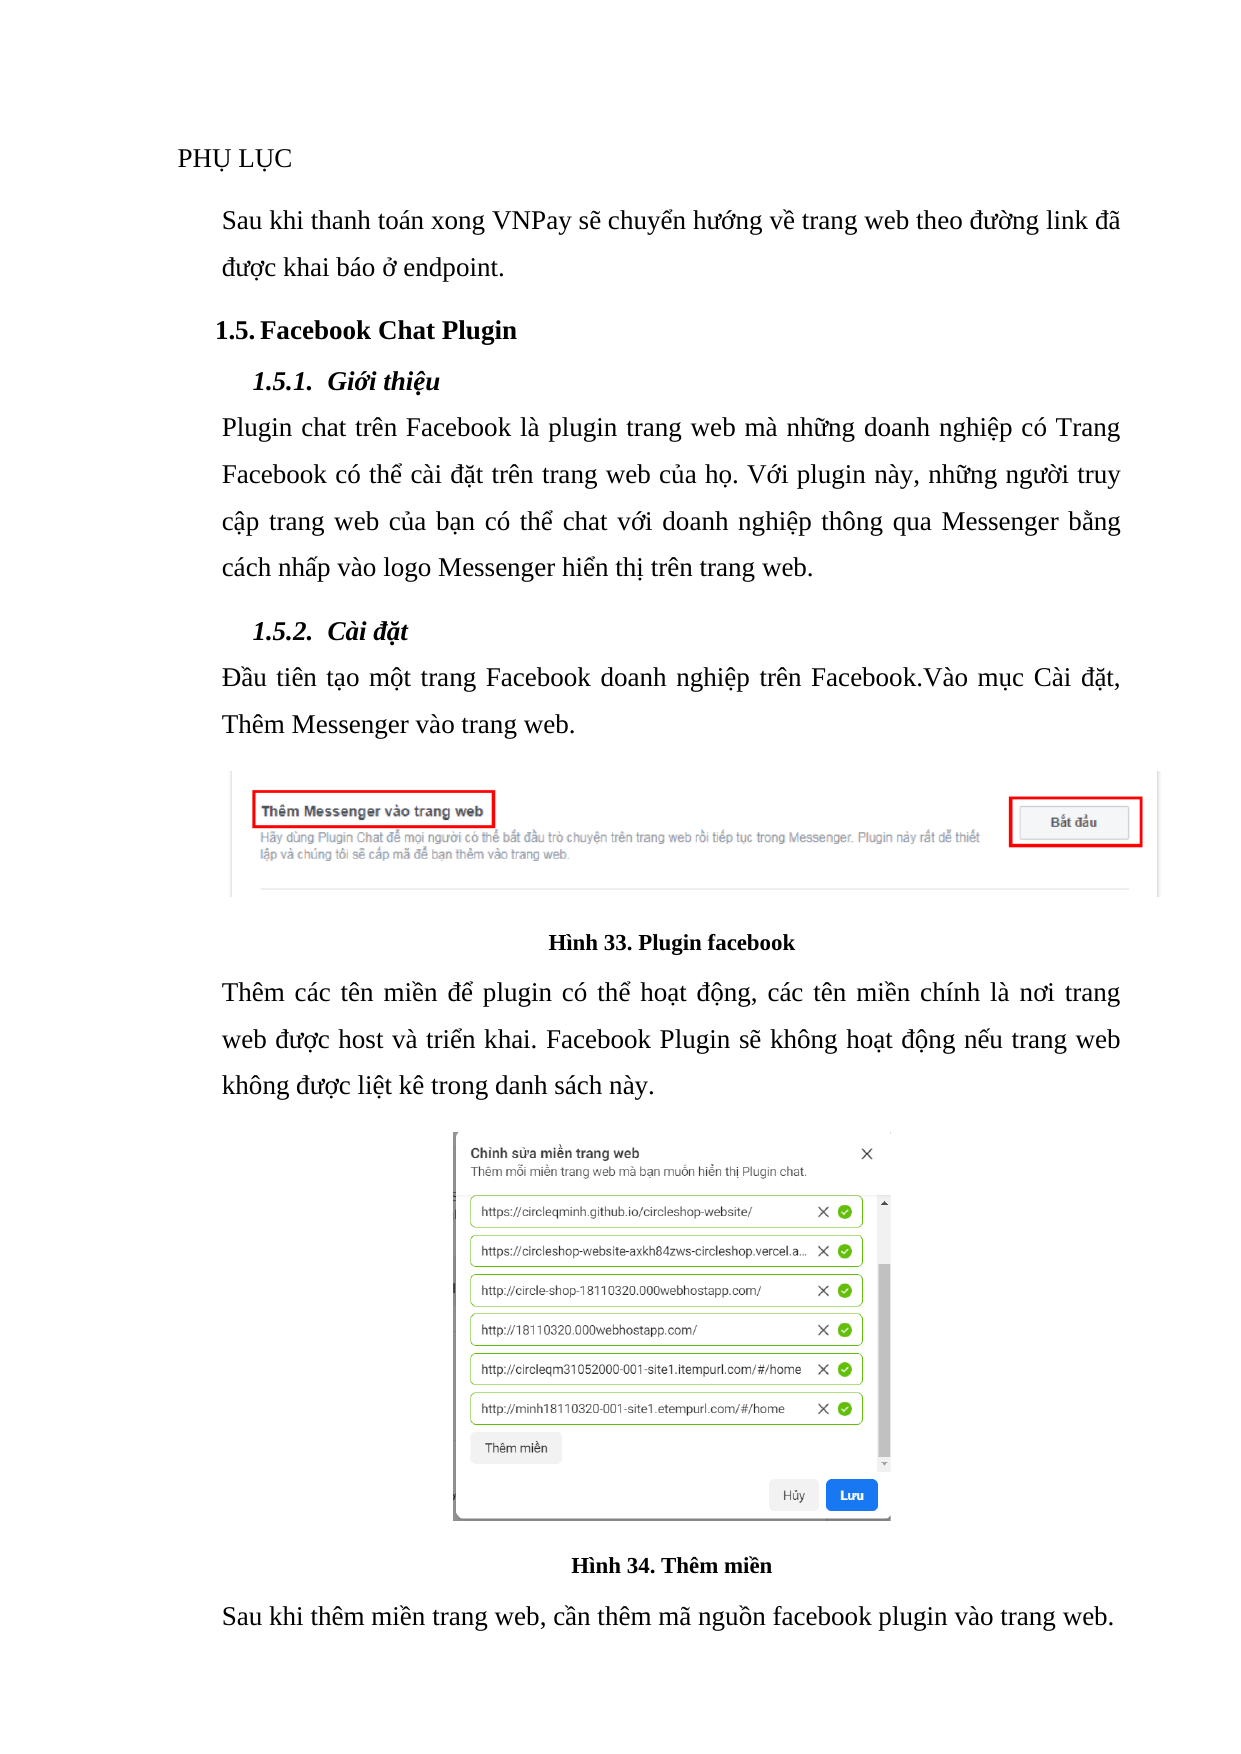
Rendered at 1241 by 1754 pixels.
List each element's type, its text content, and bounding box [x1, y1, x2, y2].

picture [221, 771, 1167, 897]
text Hình . Thêm miền [222, 1552, 1122, 1579]
text Thêm các tên miền để plugin có thể hoạt động, các tên miền chính là nơi trang web được host và triển khai. Facebook Plugin sẽ không hoạt động nếu trang web không được liệt kê trong danh sách này. [222, 976, 1122, 1101]
text Sau khi thanh toán xong VNPay sẽ chuyển hướng về trang web theo đường link đã được khai báo ở endpoint. [222, 204, 1122, 282]
text Sau khi thêm miền trang web, cần thêm mã nguồn facebook plugin vào trang web. [222, 1599, 1122, 1631]
subtitle Facebook Chat Plugin [215, 314, 1122, 345]
text Plugin chat trên Facebook là plugin trang web mà những doanh nghiệp có Trang Facebook có thể cài đặt trên trang web của họ. Với plugin này, những người truy cập trang web của bạn có thể chat với doanh nghiệp thông qua Messenger bằng cách nhấp vào logo Messenger hiển thị trên trang web. [222, 412, 1122, 583]
picture [453, 1132, 891, 1521]
subtitle Cài đặt [252, 615, 1122, 646]
text Đầu tiên tạo một trang Facebook doanh nghiệp trên Facebook.Vào mục Cài đặt, Thêm Messenger vào trang web. [222, 662, 1122, 739]
text Hình . Plugin facebook [222, 929, 1122, 955]
subtitle Giới thiệu [252, 365, 1122, 396]
